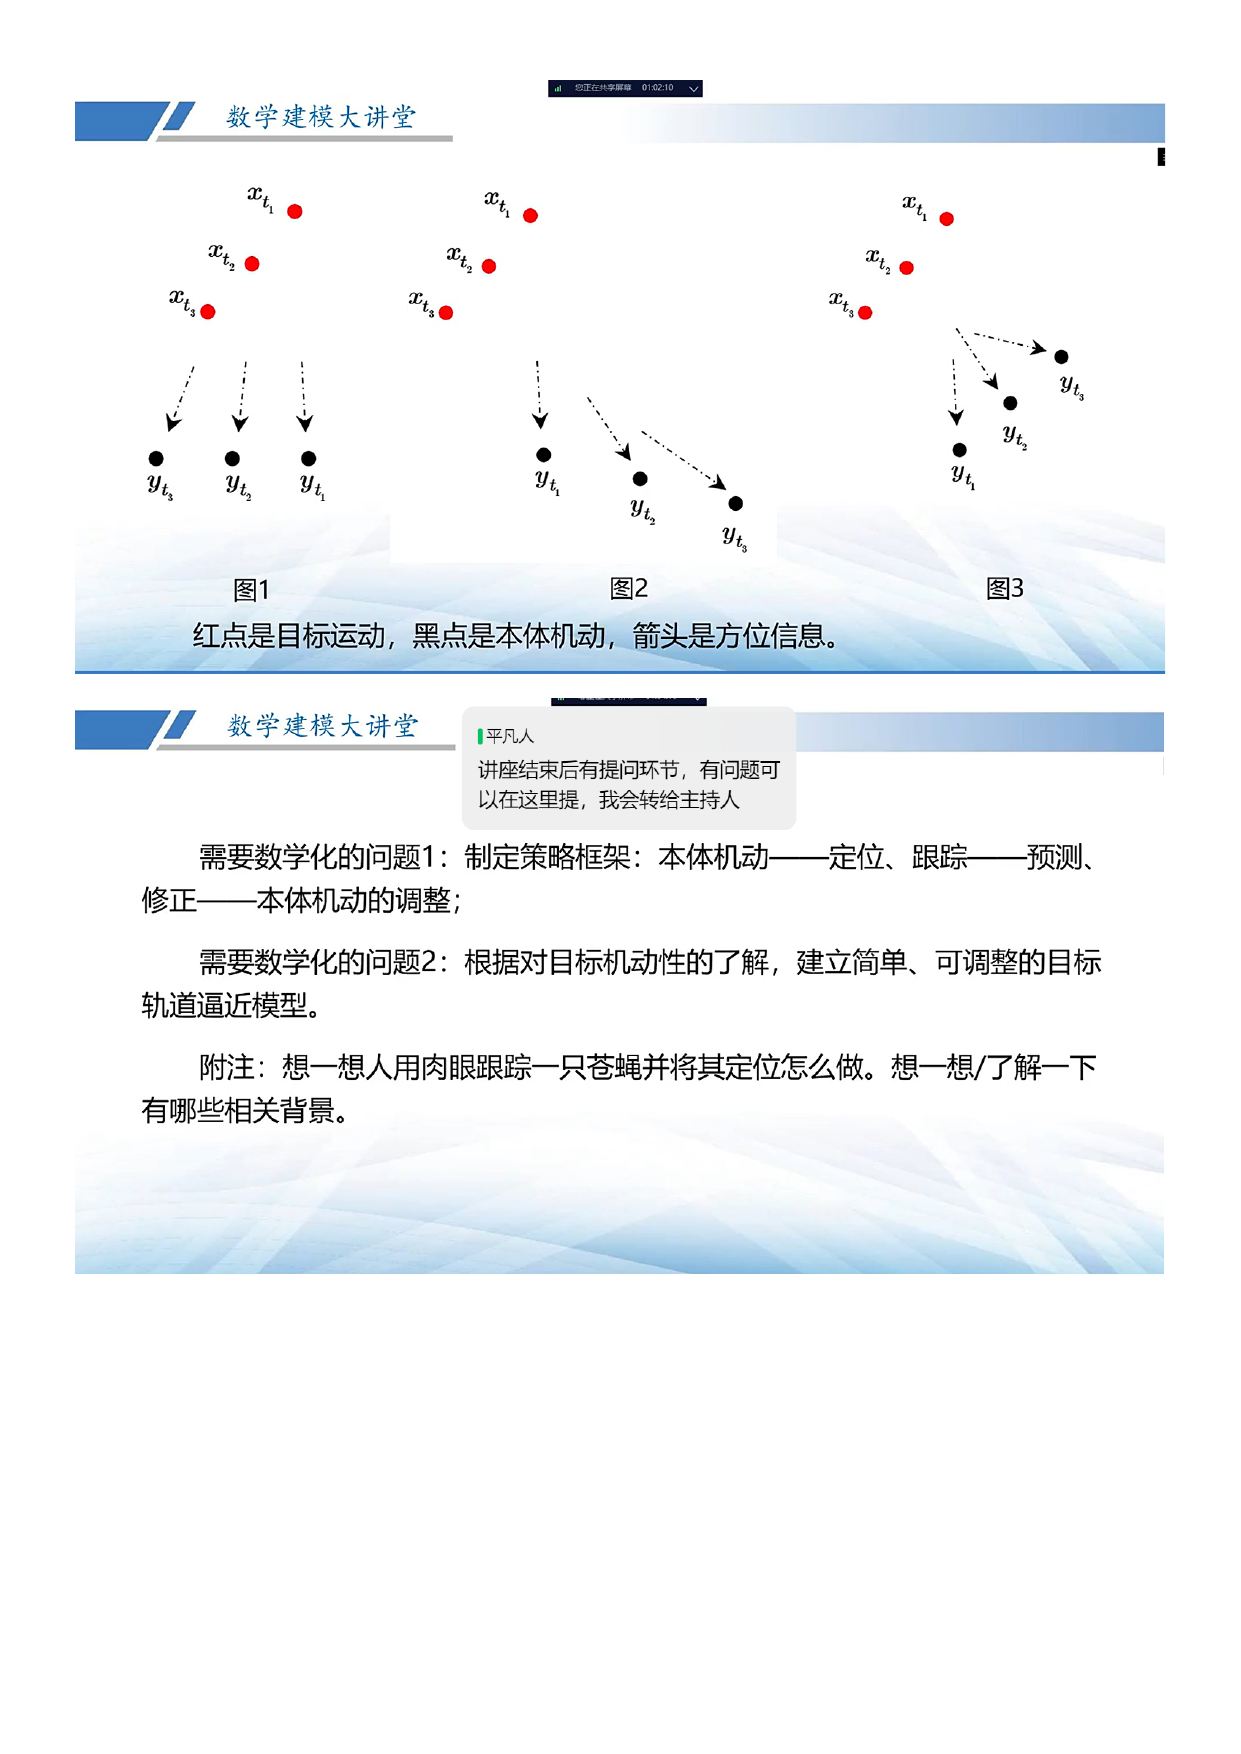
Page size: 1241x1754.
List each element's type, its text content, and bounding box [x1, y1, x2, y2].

picture [75, 698, 1164, 1274]
picture [75, 80, 1166, 674]
